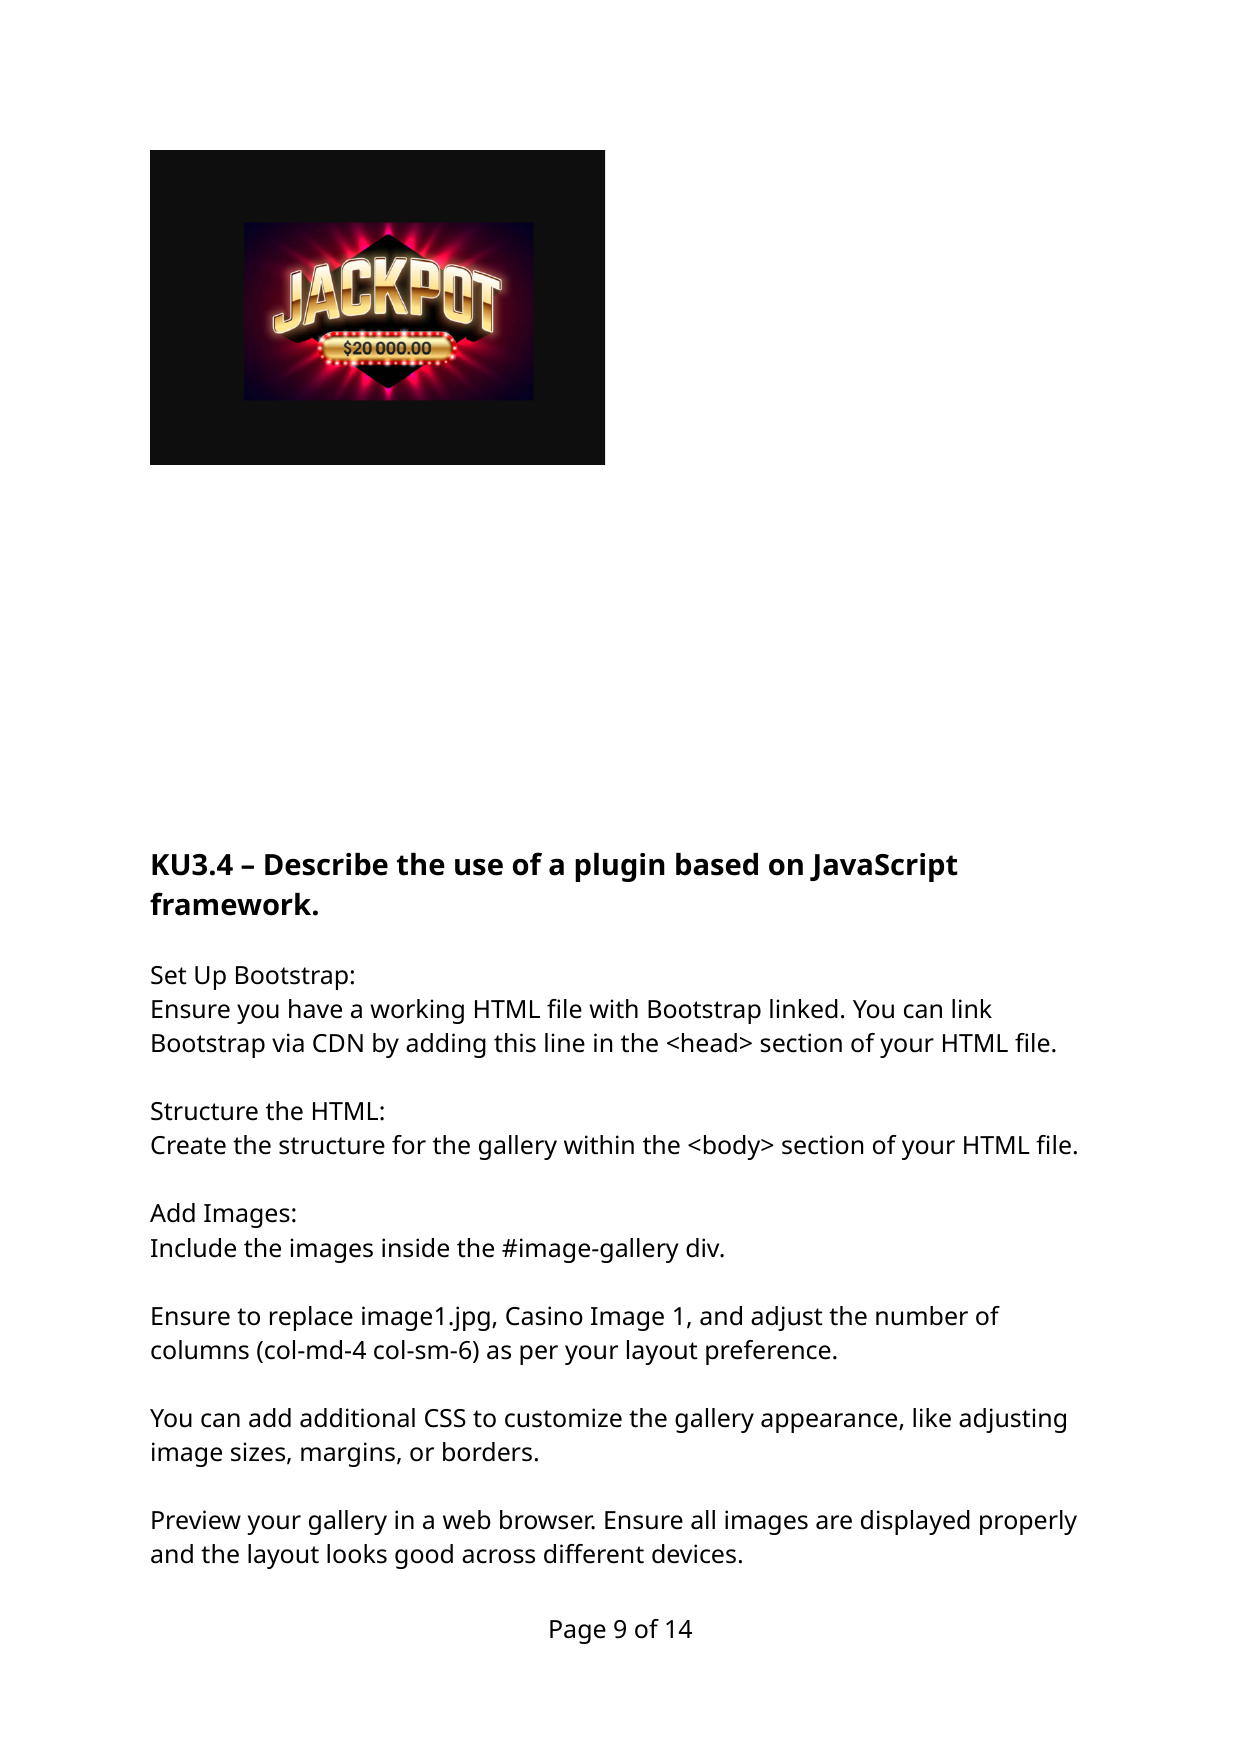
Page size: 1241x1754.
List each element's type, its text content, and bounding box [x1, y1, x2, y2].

text Include the images inside the #image-gallery div. [150, 1230, 1090, 1264]
text You can add additional CSS to customize the gallery appearance, like adjusting image sizes, margins, or borders. [150, 1401, 1090, 1469]
picture [150, 150, 606, 465]
text Set Up Bootstrap: [150, 958, 1090, 992]
text Add Images: [150, 1196, 1090, 1230]
text Ensure you have a working HTML file with Bootstrap linked. You can link Bootstrap via CDN by adding this line in the <head> section of your HTML file. [150, 992, 1090, 1060]
text Ensure to replace image1.jpg, Casino Image 1, and adjust the number of columns (col-md-4 col-sm-6) as per your layout preference. [150, 1298, 1090, 1366]
text Create the structure for the gallery within the <body> section of your HTML file. [150, 1128, 1090, 1162]
subtitle KU3.4 – Describe the use of a plugin based on JavaScript framework. [150, 844, 1090, 924]
text Preview your gallery in a web browser. Ensure all images are displayed properly and the layout looks good across different devices. [150, 1503, 1090, 1571]
text Structure the HTML: [150, 1094, 1090, 1128]
